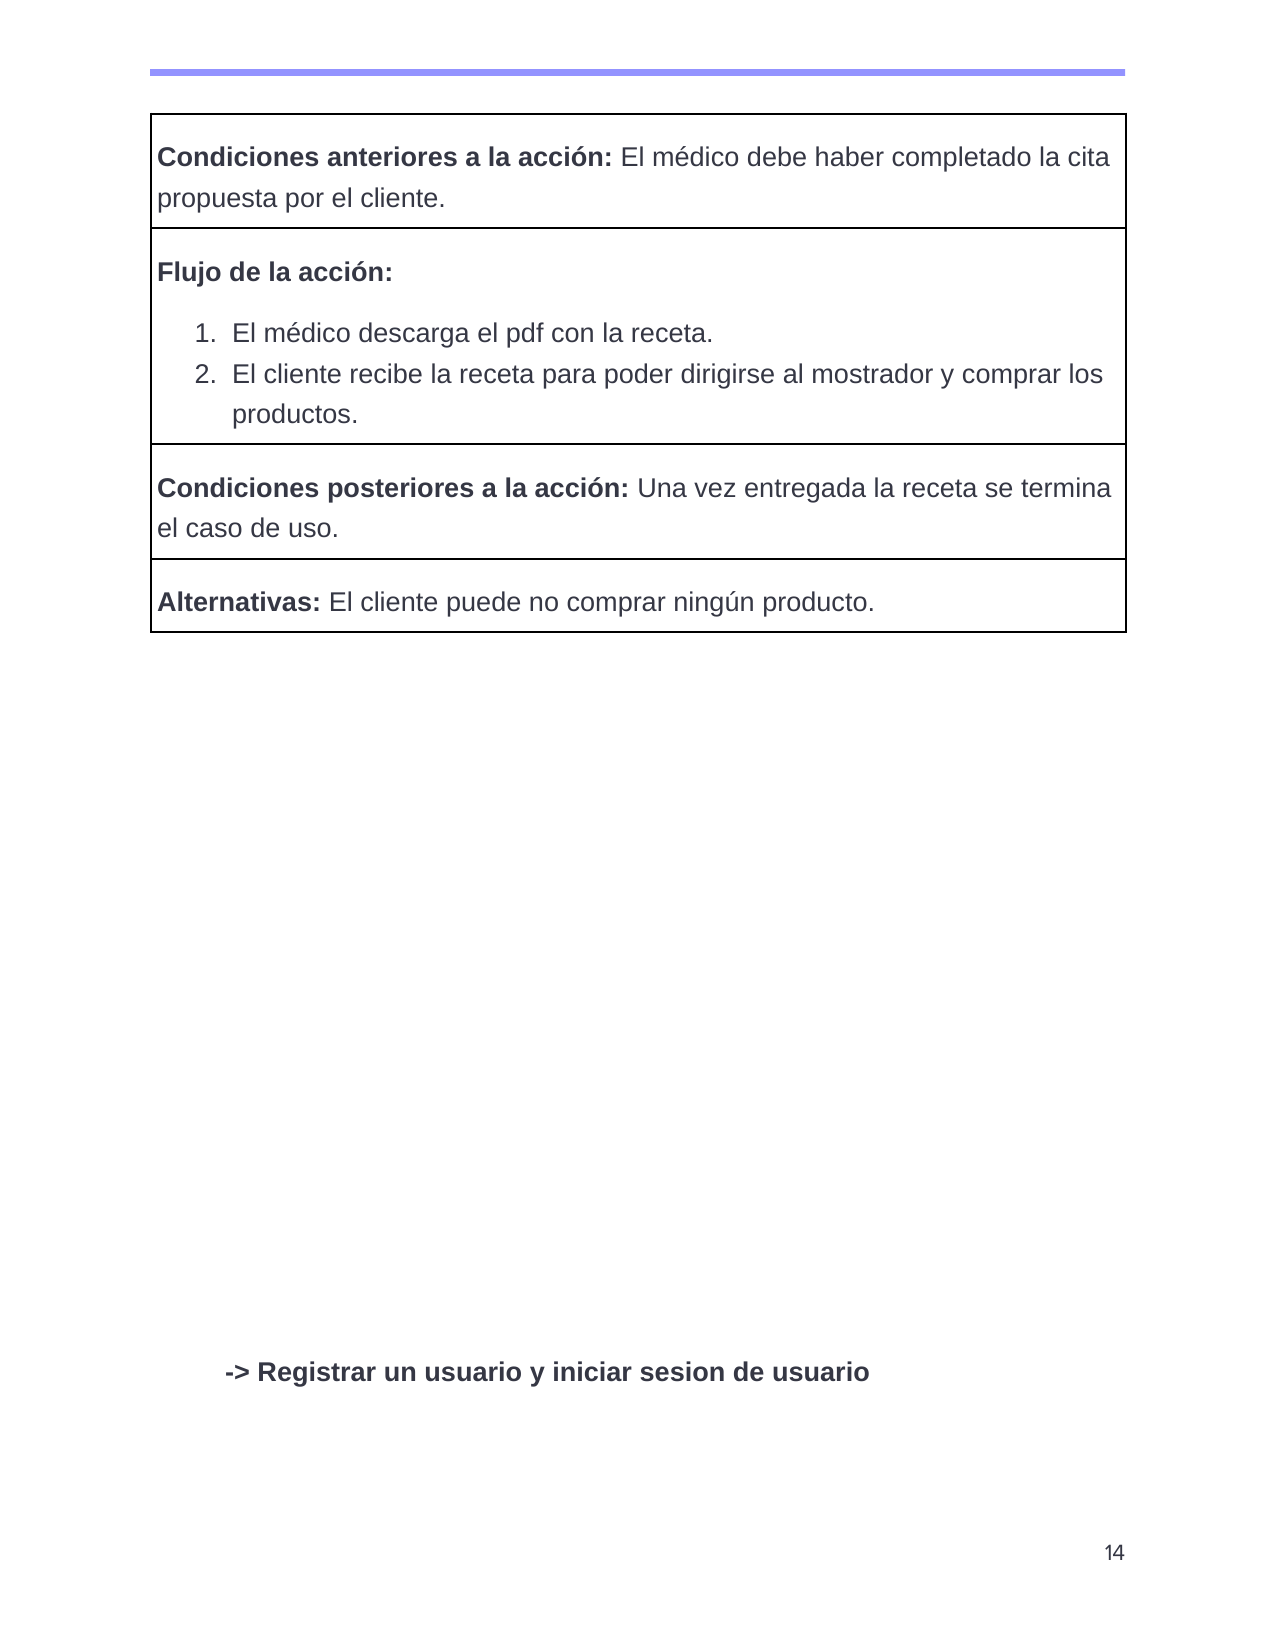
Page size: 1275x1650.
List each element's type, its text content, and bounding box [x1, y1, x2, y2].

text -> Registrar un usuario y iniciar sesion de usuario [225, 1356, 1125, 1387]
table_cell Flujo de la acción: El médico descarga el pdf con la receta. El cliente recibe la receta para poder dirigirse al mostrador y comprar los productos. [152, 229, 1125, 443]
table_cell Condiciones anteriores a la acción: El médico debe haber completado la cita propuesta por el cliente. [152, 115, 1125, 227]
picture [150, 69, 1125, 76]
table_cell Condiciones posteriores a la acción: Una vez entregada la receta se termina el caso de uso. [152, 445, 1125, 557]
table_cell Alternativas: El cliente puede no comprar ningún producto. [152, 560, 1125, 631]
